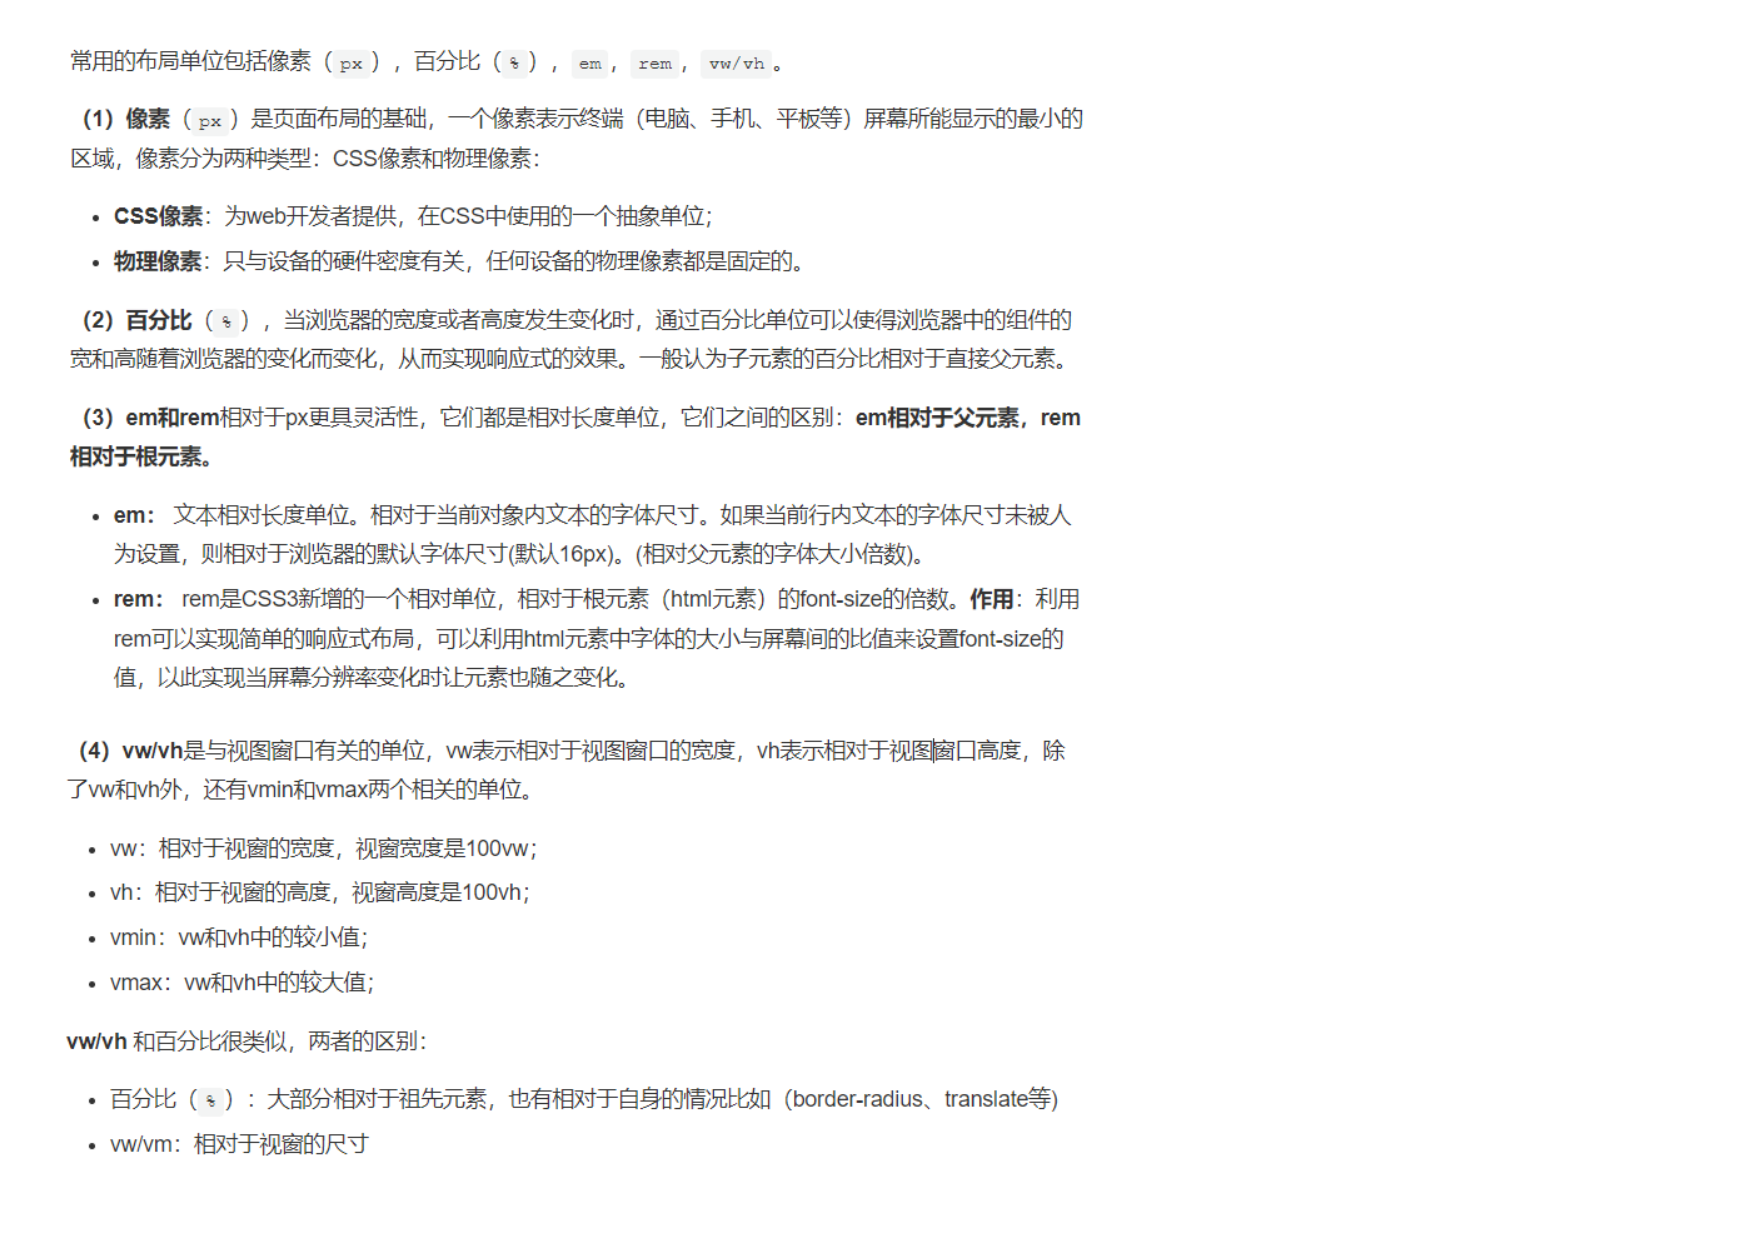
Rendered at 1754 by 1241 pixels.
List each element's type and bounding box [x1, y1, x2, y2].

picture [44, 717, 1102, 1192]
picture [44, 35, 1106, 703]
